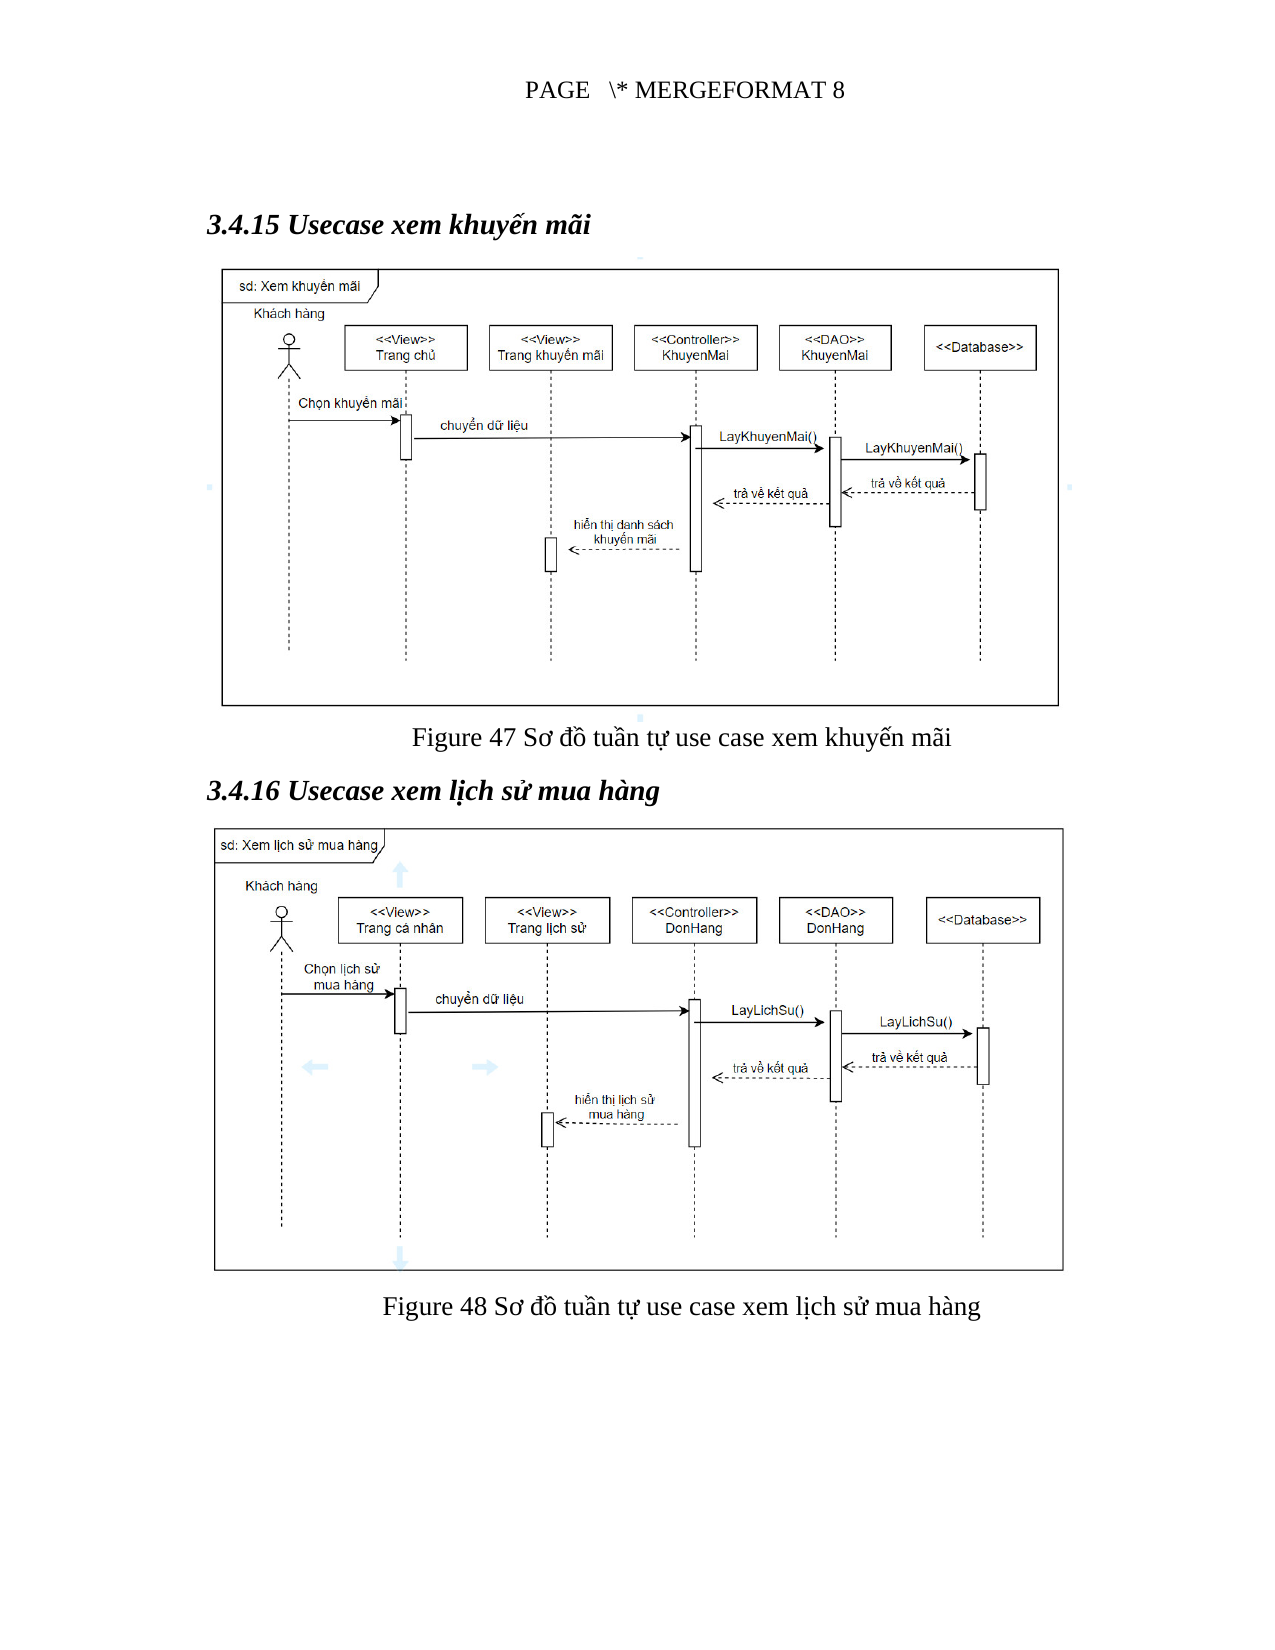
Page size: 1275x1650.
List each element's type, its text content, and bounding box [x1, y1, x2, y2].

text Figure 47 Sơ đồ tuần tự use case xem khuyến mãi [207, 721, 1157, 752]
picture [206, 257, 1072, 722]
text 3.4.16 Usecase xem lịch sử mua hàng [207, 773, 1157, 807]
picture [206, 823, 1072, 1291]
text 3.4.15 Usecase xem khuyến mãi [207, 207, 1157, 240]
text Figure 48 Sơ đồ tuần tự use case xem lịch sử mua hàng [207, 1291, 1157, 1322]
